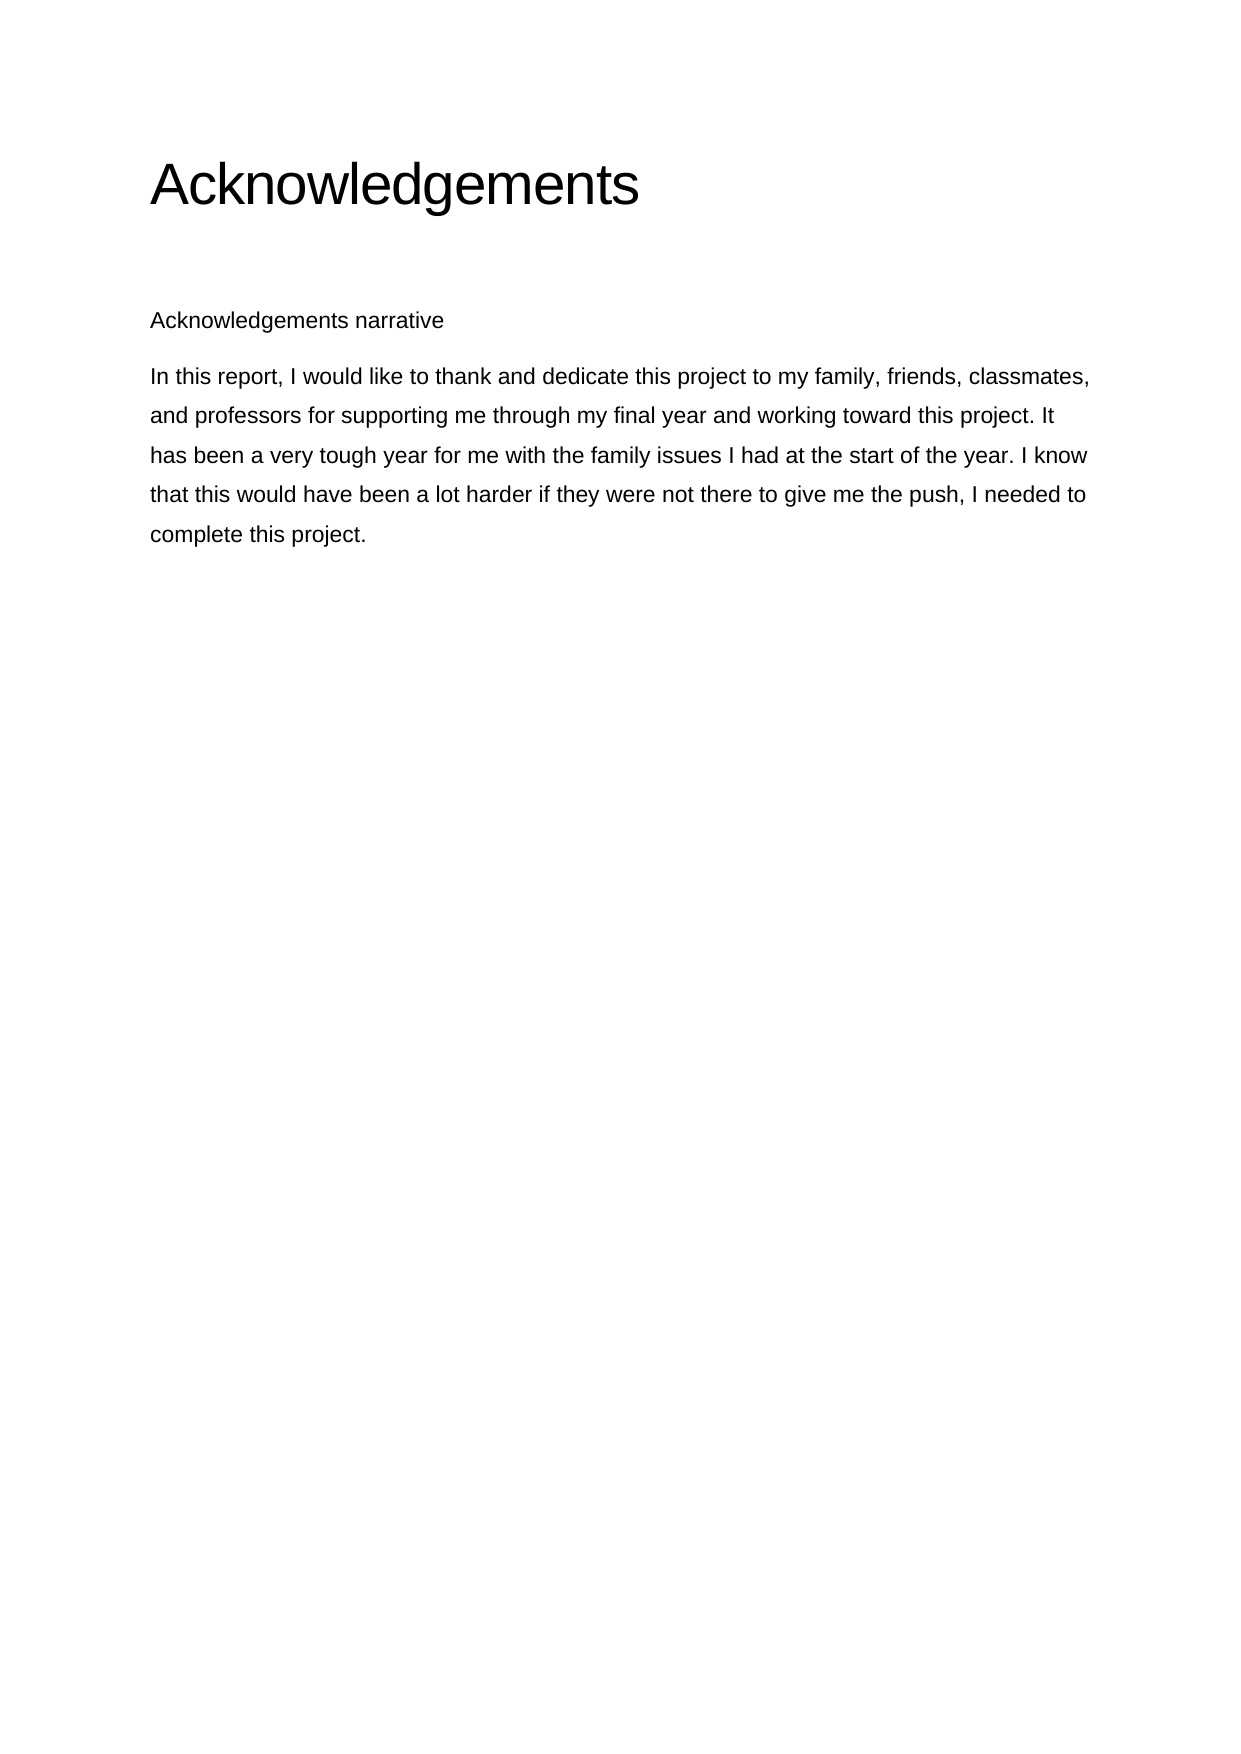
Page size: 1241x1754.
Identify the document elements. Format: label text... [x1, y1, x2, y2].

text In this report, I would like to thank and dedicate this project to my family, friends, classmates, and professors for supporting me through my final year and working toward this project. It has been a very tough year for me with the family issues I had at the start of the year. I know that this would have been a lot harder if they were not there to give me the push, I needed to complete this project. [150, 363, 1090, 547]
text Acknowledgements narrative [150, 307, 1090, 333]
title Acknowledgements [150, 150, 1090, 217]
